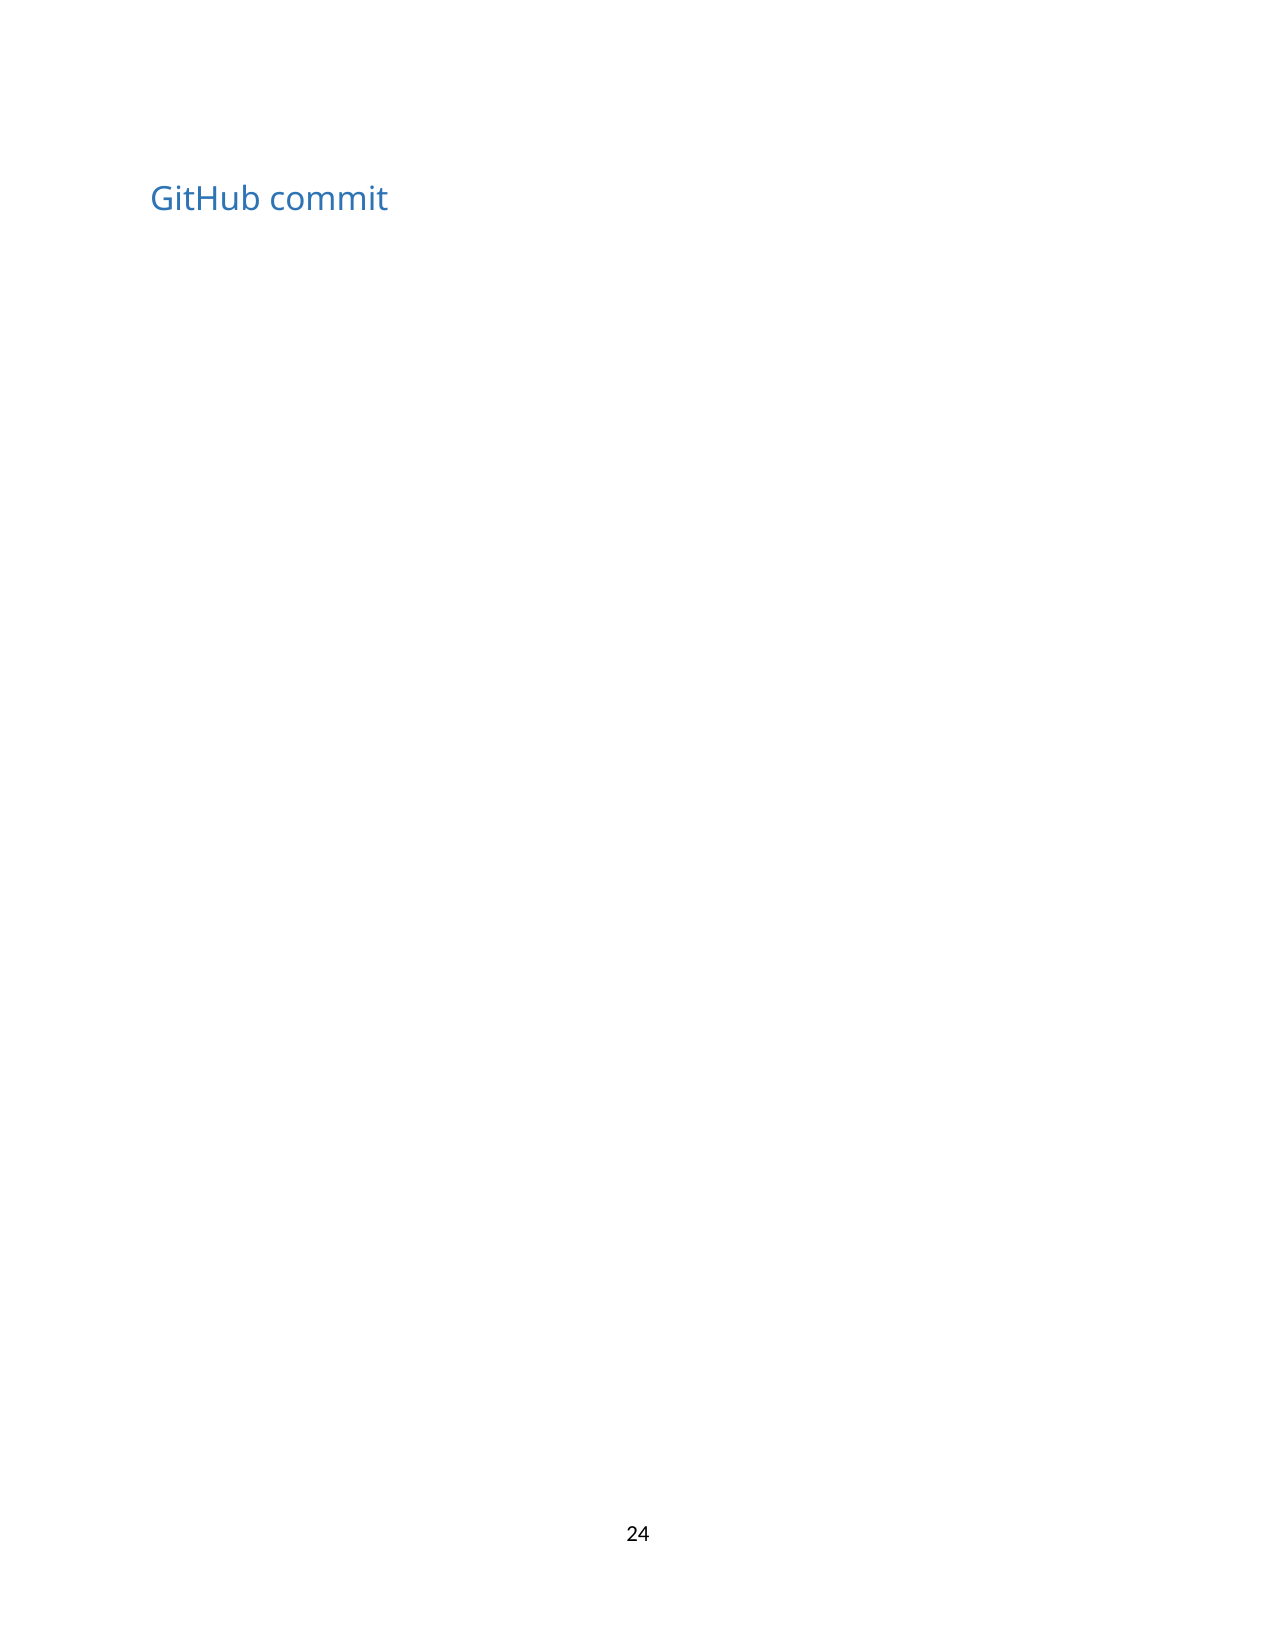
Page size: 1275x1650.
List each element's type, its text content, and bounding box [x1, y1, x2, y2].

subtitle GitHub commit [150, 175, 1125, 220]
